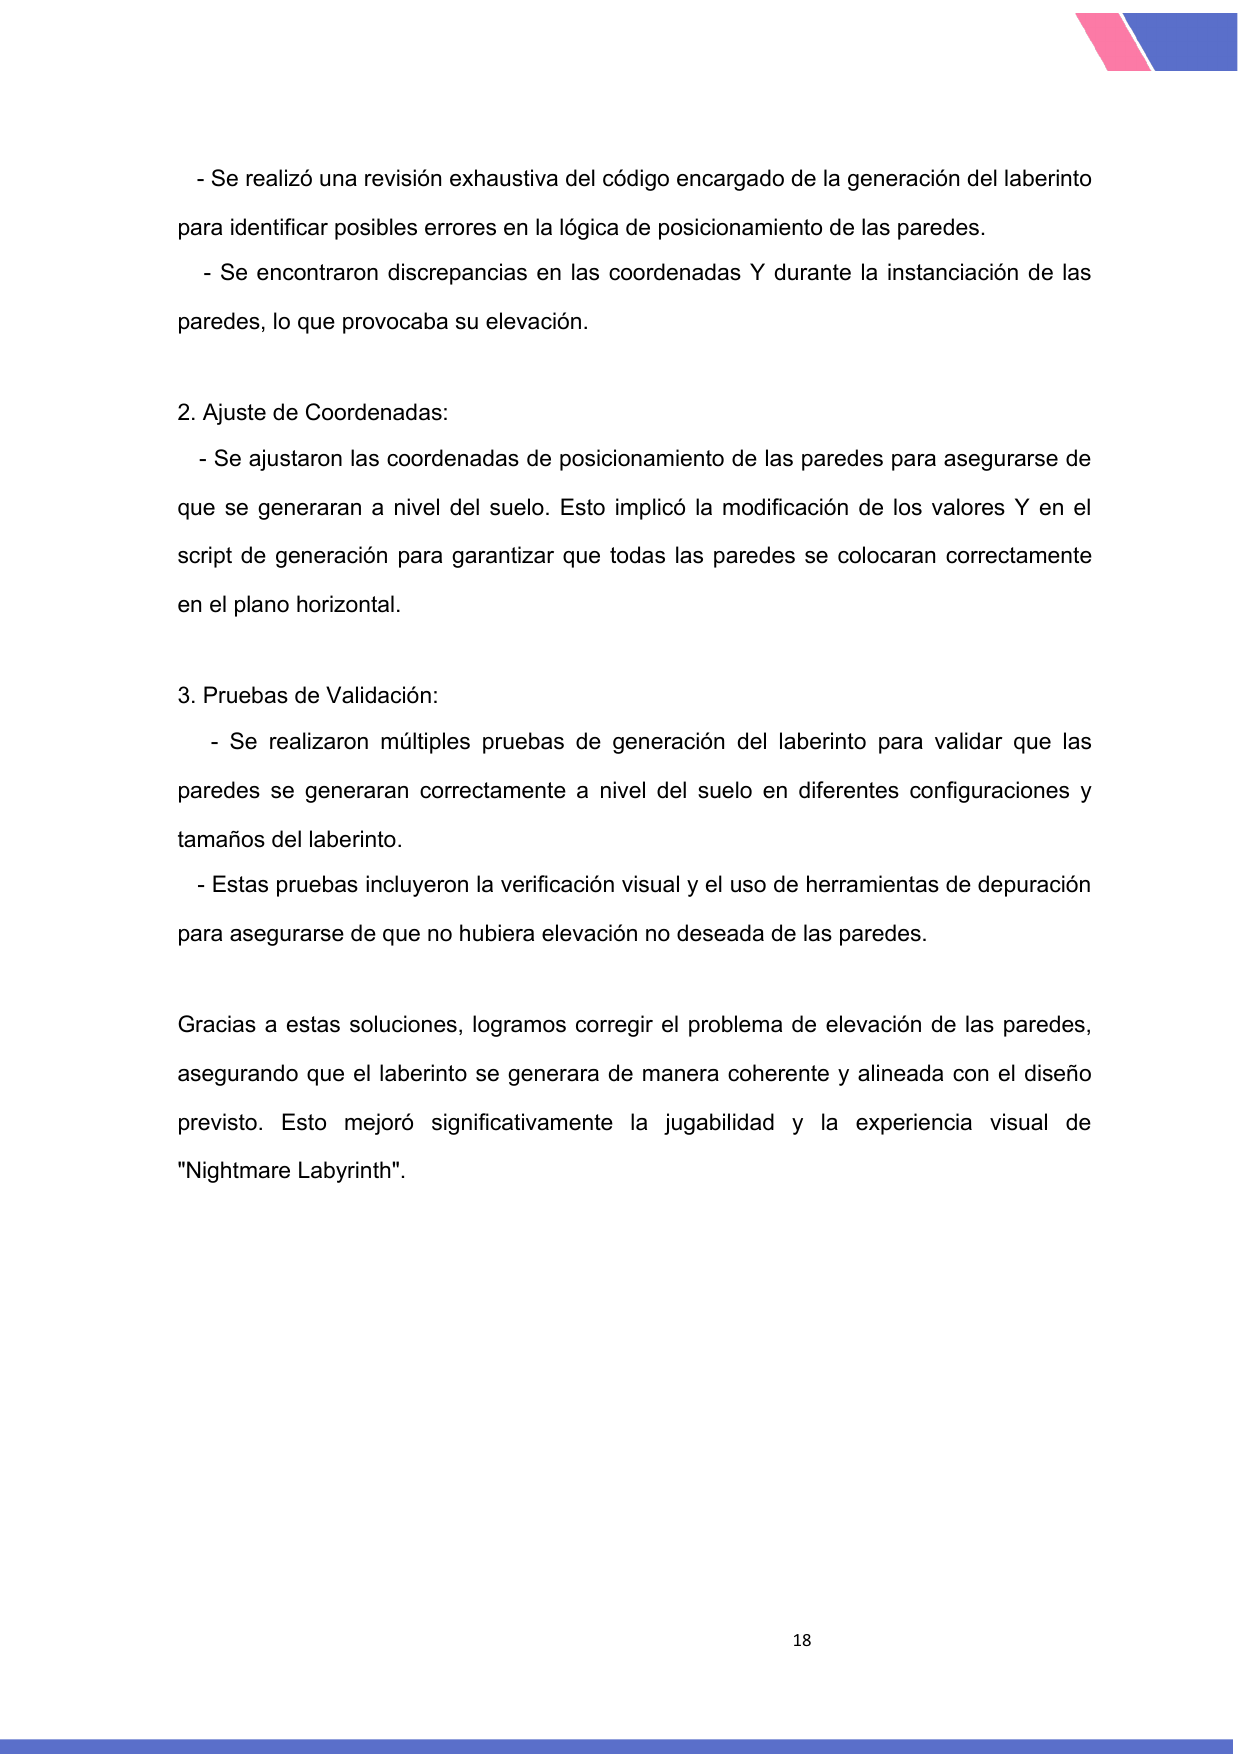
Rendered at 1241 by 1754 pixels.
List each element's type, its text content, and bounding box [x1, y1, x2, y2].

text - Se realizaron múltiples pruebas de generación del laberinto para validar que las paredes se generaran correctamente a nivel del suelo en diferentes configuraciones y tamaños del laberinto. [177, 725, 1093, 855]
text - Estas pruebas incluyeron la verificación visual y el uso de herramientas de depuración para asegurarse de que no hubiera elevación no deseada de las paredes. [177, 868, 1093, 949]
text - Se ajustaron las coordenadas de posicionamiento de las paredes para asegurarse de que se generaran a nivel del suelo. Esto implicó la modificación de los valores Y en el script de generación para garantizar que todas las paredes se colocaran correctamente en el plano horizontal. [177, 442, 1093, 621]
text Gracias a estas soluciones, logramos corregir el problema de elevación de las paredes, asegurando que el laberinto se generara de manera coherente y alineada con el diseño previsto. Esto mejoró significativamente la jugabilidad y la experiencia visual de "Nightmare Labyrinth". [177, 1008, 1093, 1187]
text - Se realizó una revisión exhaustiva del código encargado de la generación del laberinto para identificar posibles errores en la lógica de posicionamiento de las paredes. [177, 162, 1093, 243]
text 2. Ajuste de Coordenadas: [177, 396, 1093, 429]
picture [0, 0, 1241, 1753]
text - Se encontraron discrepancias en las coordenadas Y durante la instanciación de las paredes, lo que provocaba su elevación. [177, 256, 1093, 338]
text 3. Pruebas de Validación: [177, 679, 1093, 712]
